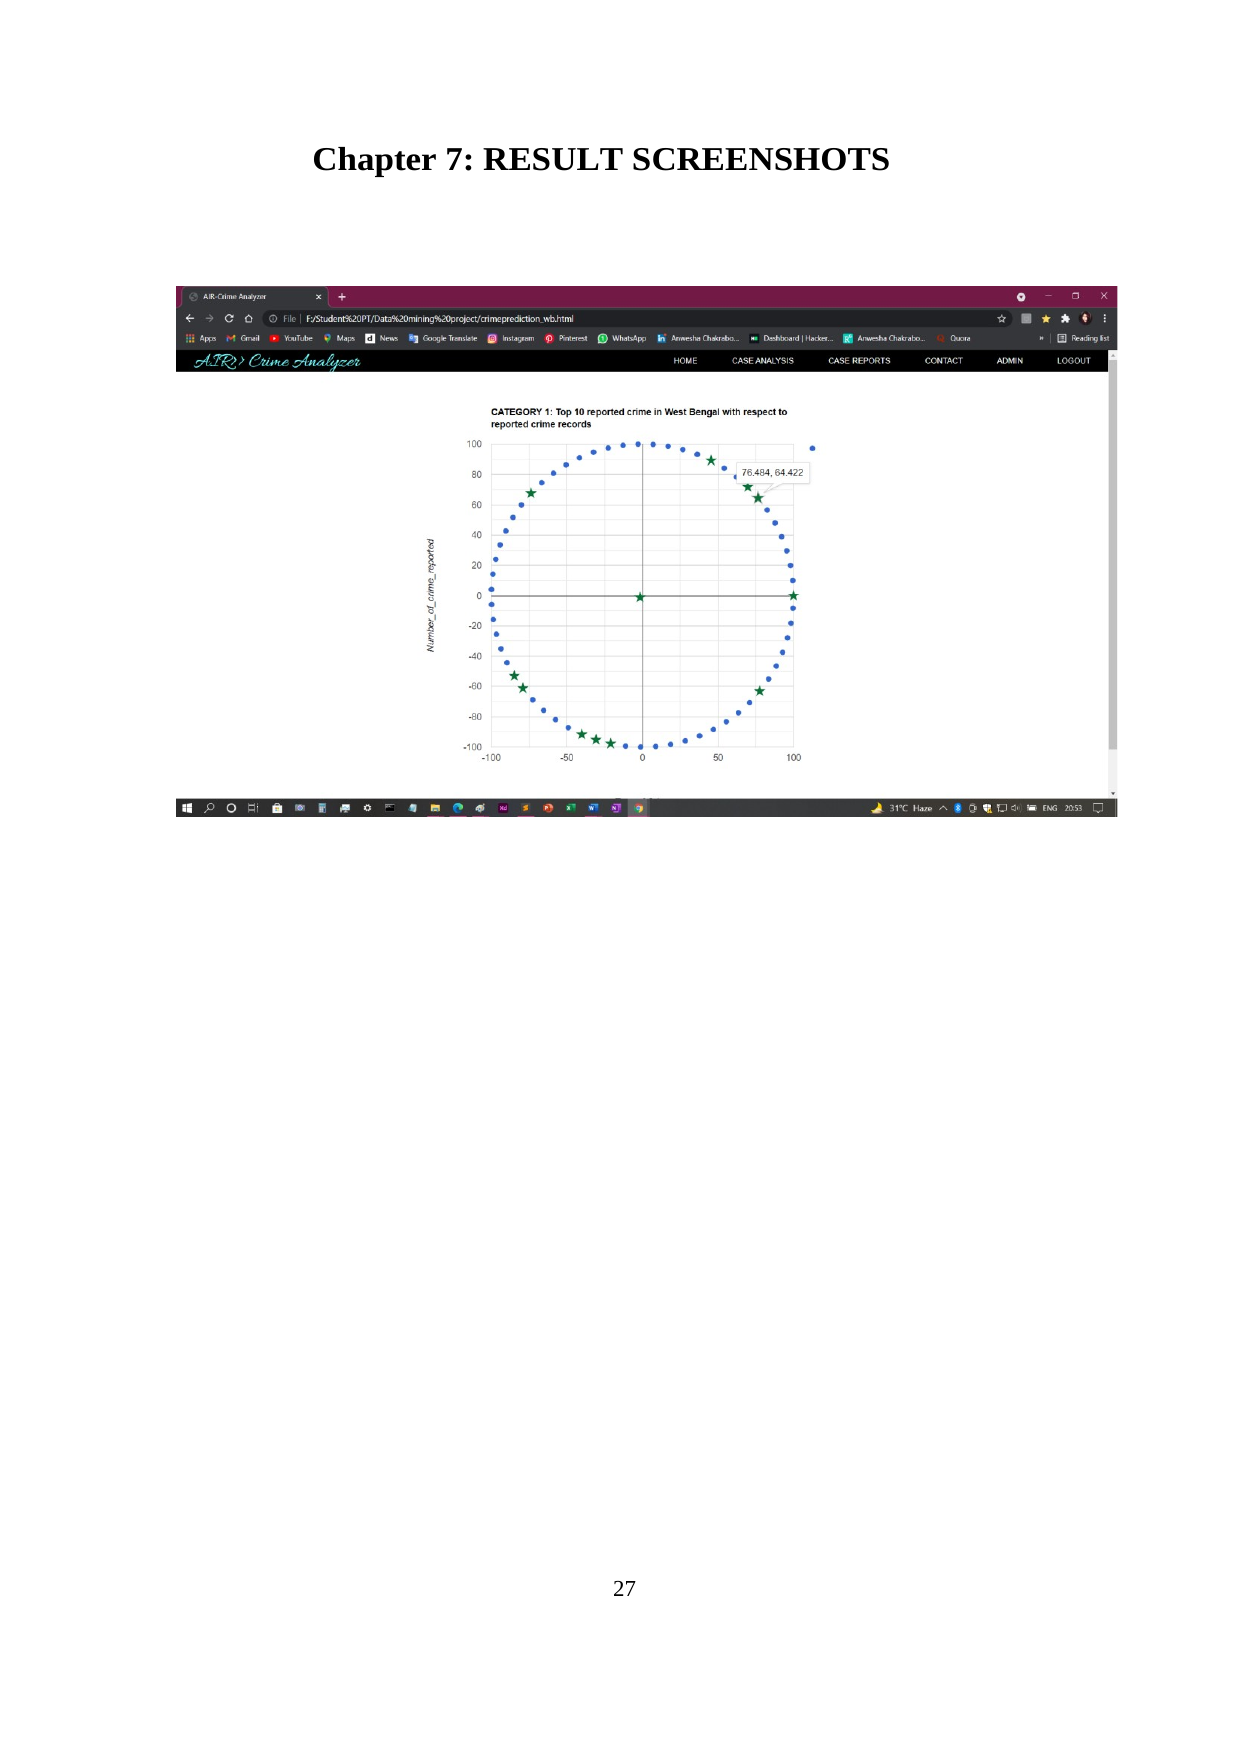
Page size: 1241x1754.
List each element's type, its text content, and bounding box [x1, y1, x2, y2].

picture [176, 286, 1118, 817]
text Chapter 7: RESULT SCREENSHOTS [131, 139, 993, 178]
